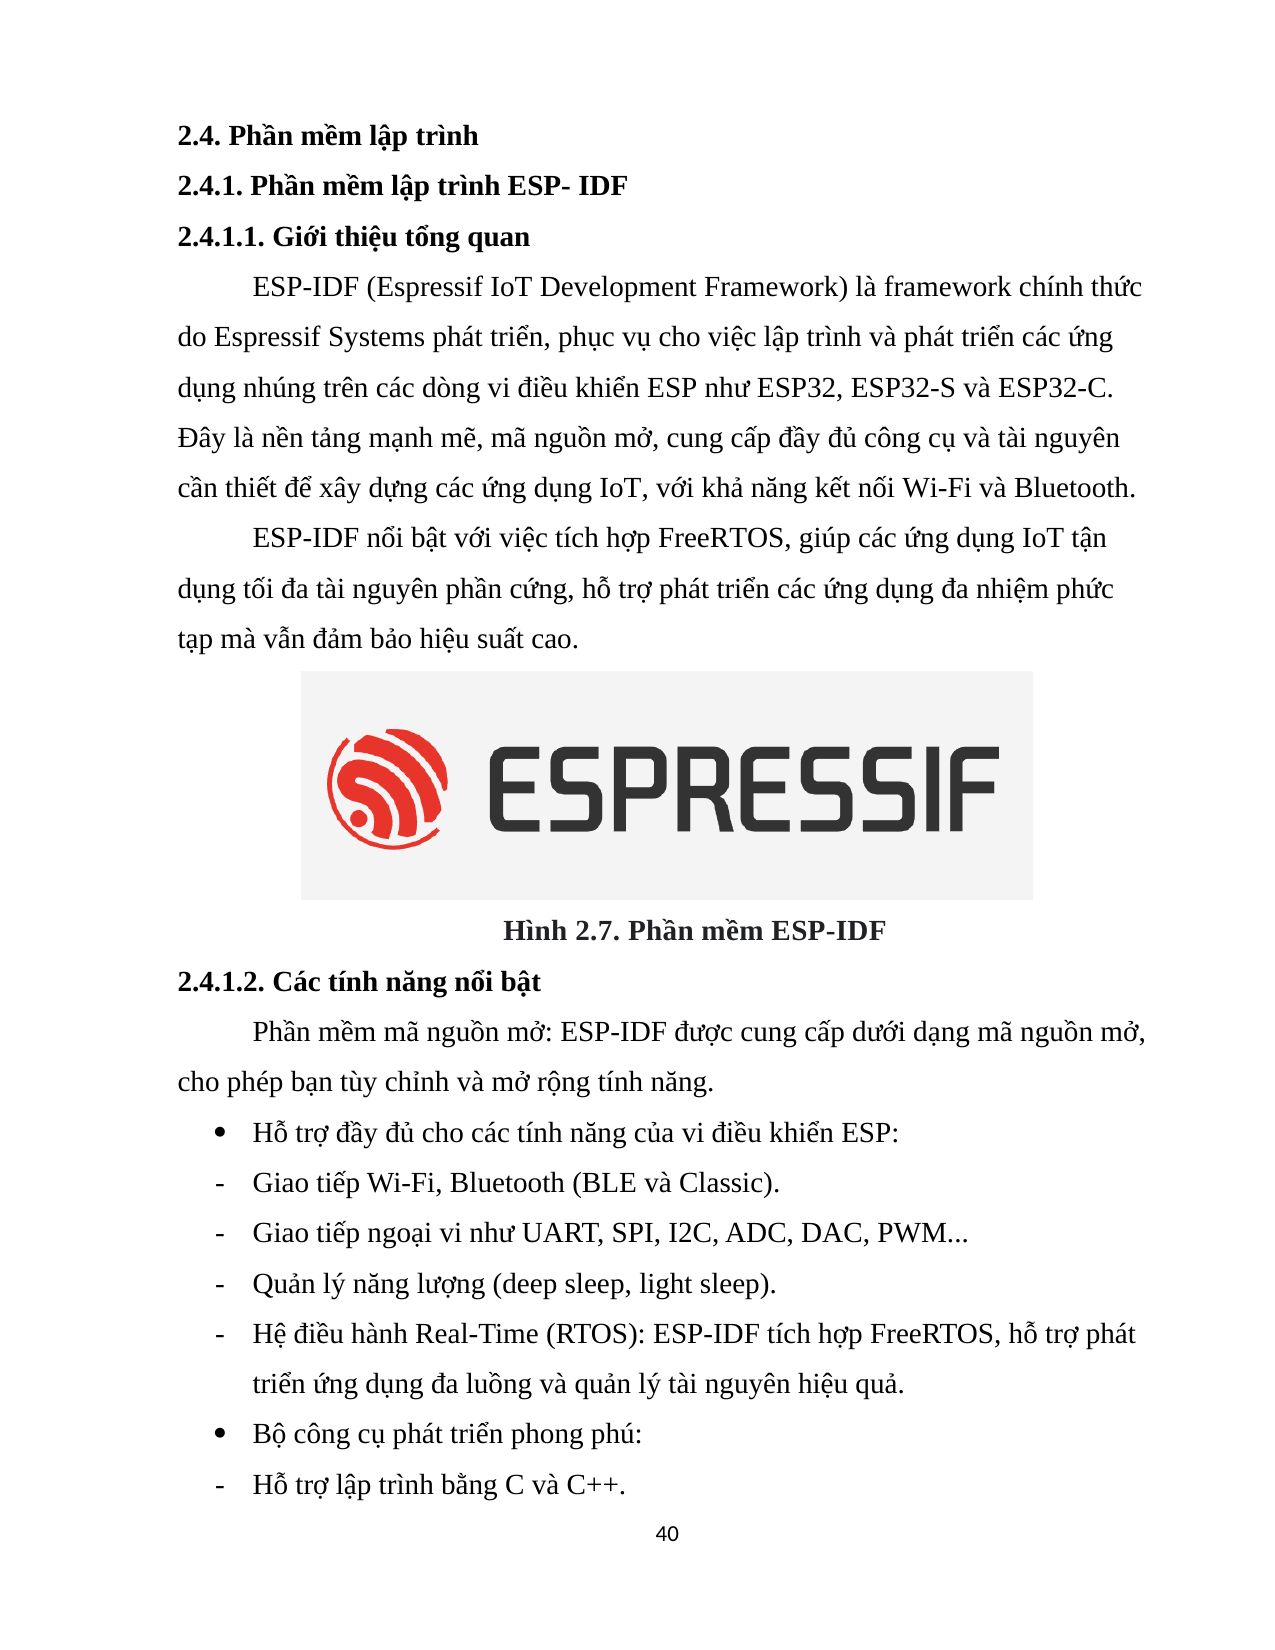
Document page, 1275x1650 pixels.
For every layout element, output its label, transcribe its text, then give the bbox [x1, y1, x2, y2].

text Hình 2.7. Phần mềm ESP-IDF [177, 913, 1157, 947]
subtitle 2.4. Phần mềm lập trình [177, 118, 1157, 152]
subtitle 2.4.1. Phần mềm lập trình ESP- IDF [177, 168, 1157, 202]
list Quản lý năng lượng (deep sleep, light sleep). [215, 1266, 1157, 1299]
list Giao tiếp ngoại vi như UART, SPI, I2C, ADC, DAC, PWM... [215, 1215, 1157, 1249]
text ESP-IDF (Espressif IoT Development Framework) là framework chính thức do Espressif Systems phát triển, phục vụ cho việc lập trình và phát triển các ứng dụng nhúng trên các dòng vi điều khiển ESP như ESP32, ESP32-S và ESP32-C. Đây là nền tảng mạnh mẽ, mã nguồn mở, cung cấp đầy đủ công cụ và tài nguyên cần thiết để xây dựng các ứng dụng IoT, với khả năng kết nối Wi-Fi và Bluetooth. [177, 269, 1157, 504]
text ESP-IDF nổi bật với việc tích hợp FreeRTOS, giúp các ứng dụng IoT tận dụng tối đa tài nguyên phần cứng, hỗ trợ phát triển các ứng dụng đa nhiệm phức tạp mà vẫn đảm bảo hiệu suất cao. [177, 521, 1157, 655]
list Hỗ trợ đầy đủ cho các tính năng của vi điều khiển ESP: [215, 1115, 1157, 1148]
list Hệ điều hành Real-Time (RTOS): ESP-IDF tích hợp FreeRTOS, hỗ trợ phát triển ứng dụng đa luồng và quản lý tài nguyên hiệu quả. [215, 1316, 1157, 1400]
picture [301, 671, 1034, 900]
list Phần mềm mã nguồn mở: ESP-IDF được cung cấp dưới dạng mã nguồn mở, cho phép bạn tùy chỉnh và mở rộng tính năng. [177, 1014, 1157, 1098]
list Bộ công cụ phát triển phong phú: [215, 1417, 1157, 1450]
list Giao tiếp Wi-Fi, Bluetooth (BLE và Classic). [215, 1165, 1157, 1199]
list Hỗ trợ lập trình bằng C và C++. [215, 1467, 1157, 1501]
subtitle 2.4.1.1. Giới thiệu tổng quan [177, 219, 1157, 252]
subtitle 2.4.1.2. Các tính năng nổi bật [177, 964, 1157, 997]
